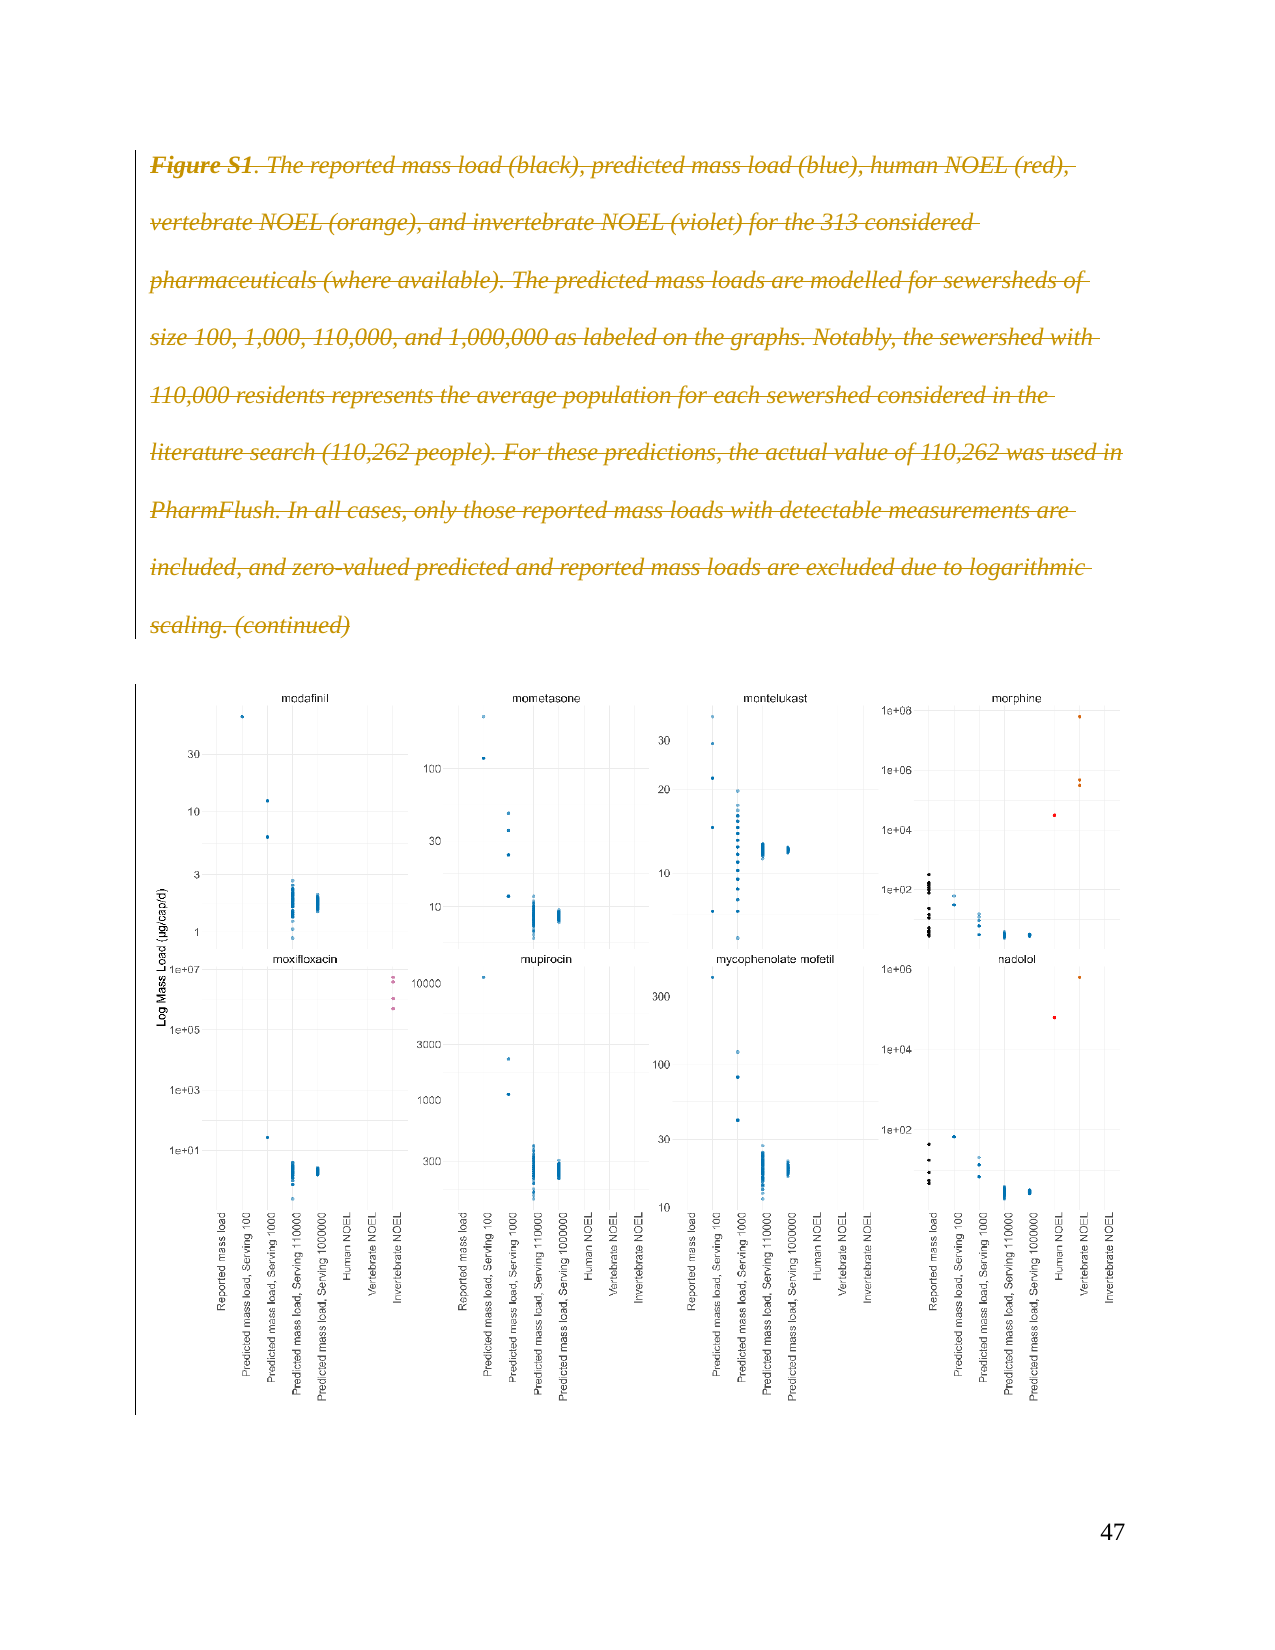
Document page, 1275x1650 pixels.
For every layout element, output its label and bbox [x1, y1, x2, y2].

picture [150, 684, 1125, 1416]
